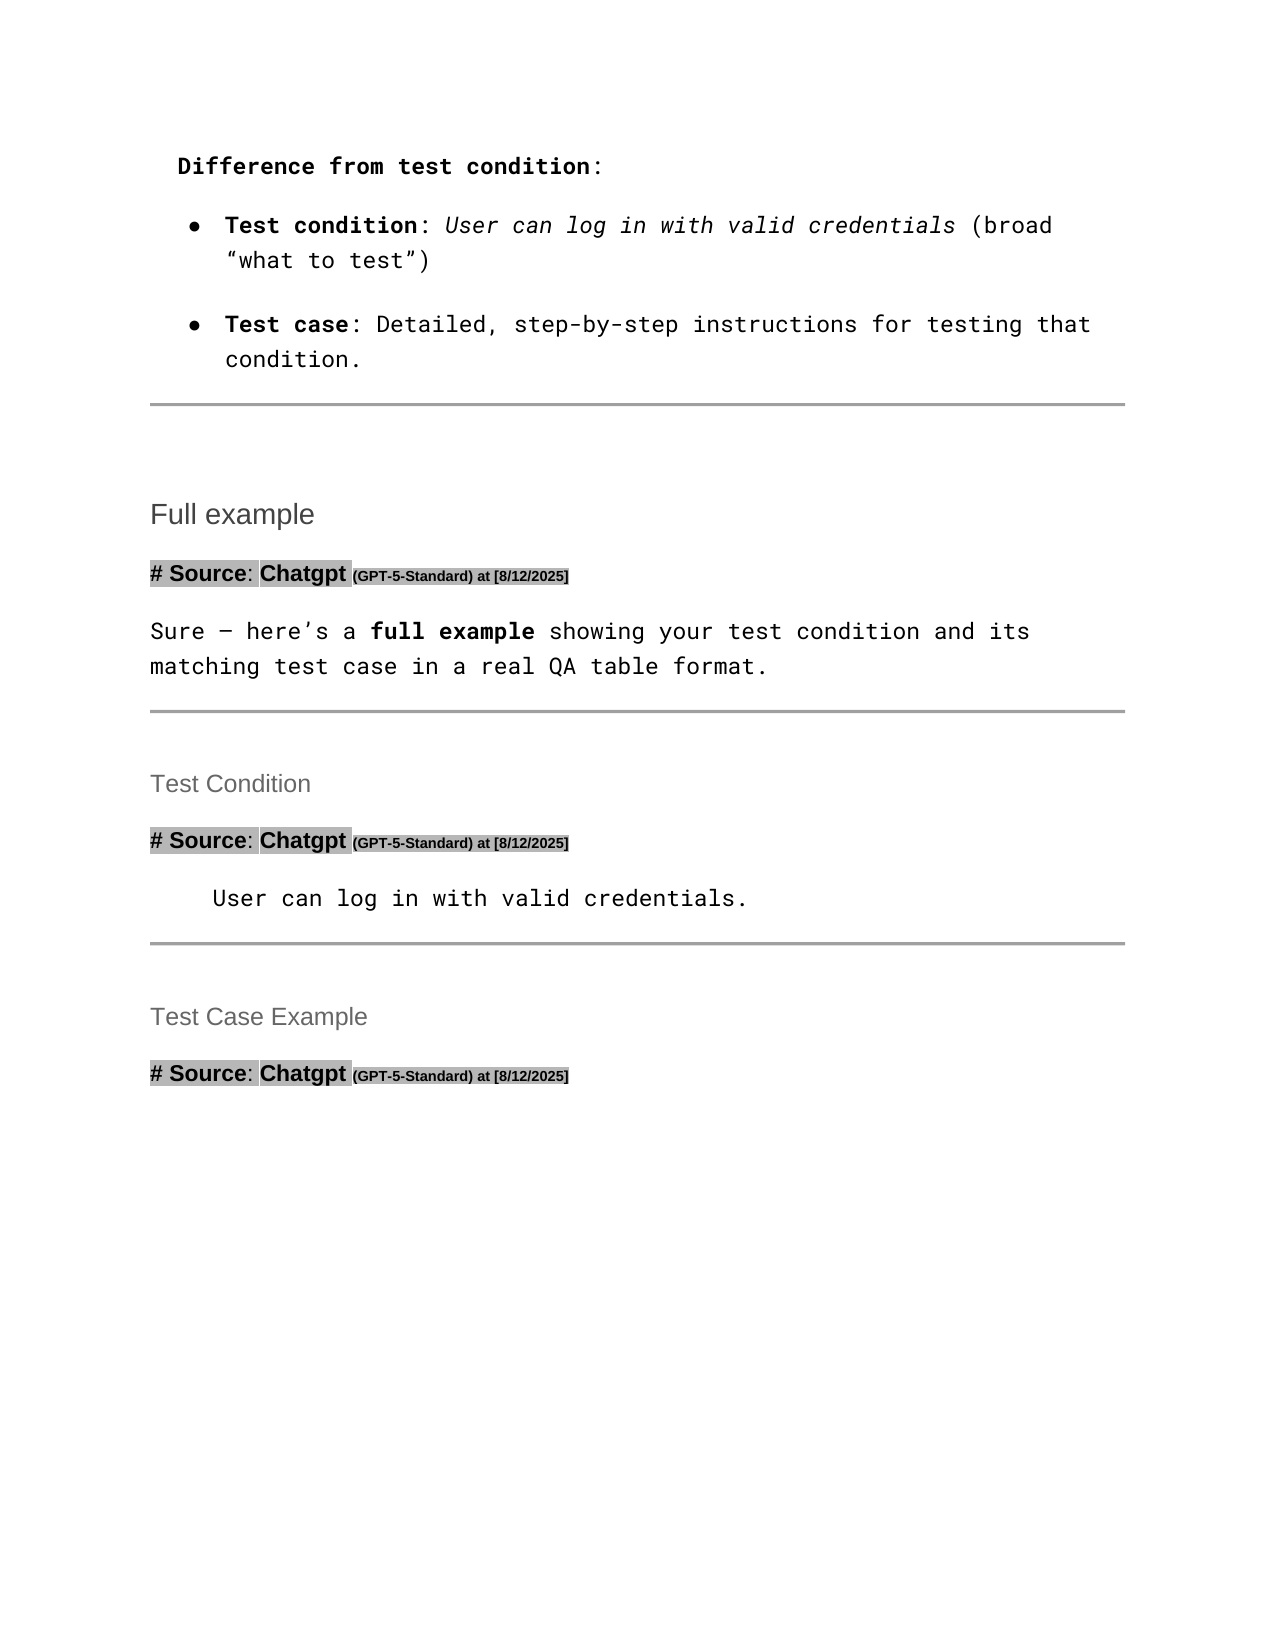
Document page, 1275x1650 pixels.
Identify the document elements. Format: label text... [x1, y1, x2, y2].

text # Source: Chatgpt (GPT-5-Standard) at [8/12/2025] [150, 1059, 1125, 1086]
subtitle Full example [150, 497, 1125, 530]
text # Source: Chatgpt (GPT-5-Standard) at [8/12/2025] [352, 560, 1125, 587]
text 💡 Difference from test condition: [150, 150, 1125, 180]
text User can log in with valid credentials. [212, 882, 1062, 913]
text Sure — here’s a full example showing your test condition and its matching test case in a real QA table format. [150, 616, 1125, 680]
list Test case: Detailed, step-by-step instructions for testing that condition. [187, 309, 1125, 373]
subtitle Test Case Example [150, 1002, 1125, 1030]
text # Source: Chatgpt (GPT-5-Standard) at [8/12/2025] [352, 827, 1125, 854]
list Test condition: User can log in with valid credentials (broad “what to test”) [187, 210, 1125, 305]
subtitle Test Condition [150, 769, 1125, 798]
